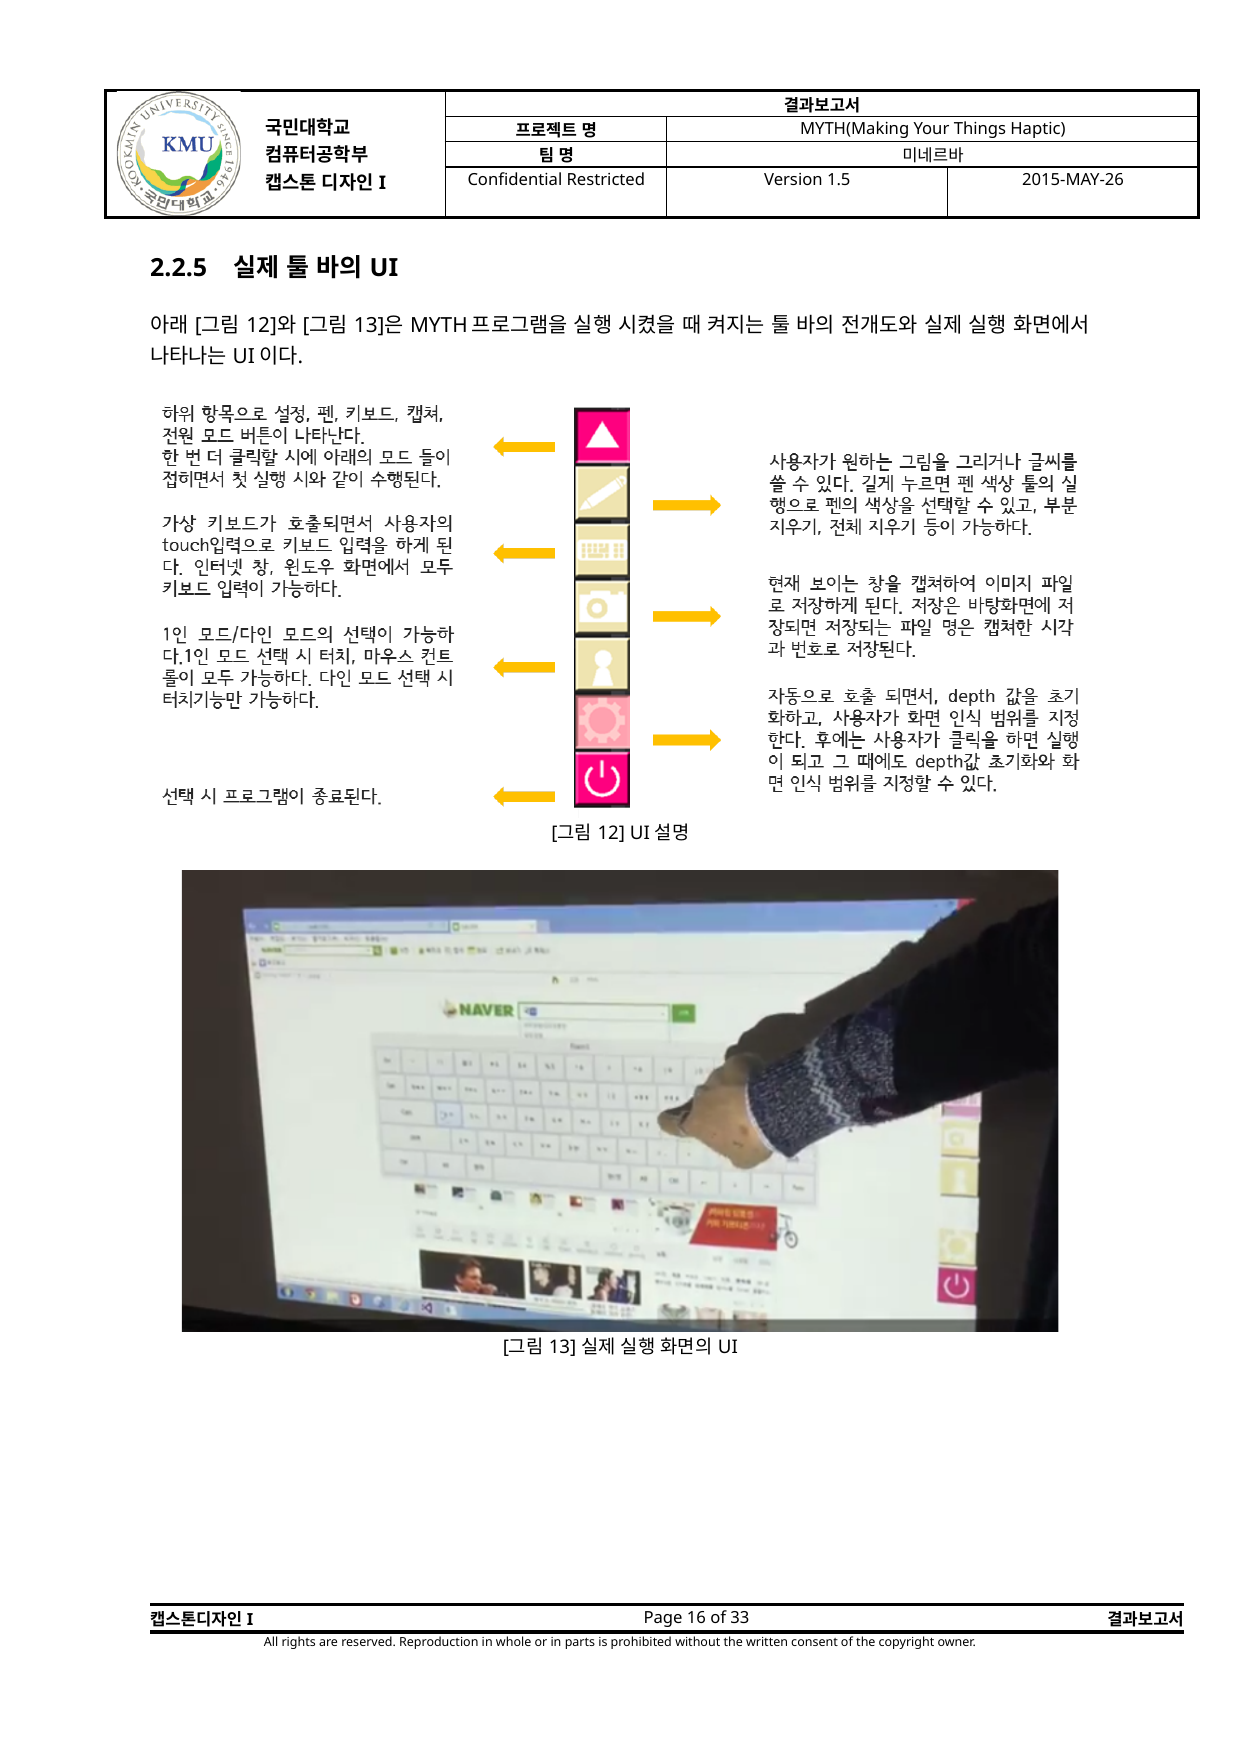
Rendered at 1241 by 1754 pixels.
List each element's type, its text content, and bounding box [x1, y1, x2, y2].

picture [150, 397, 1091, 818]
text [그림 13] 실제 실행 화면의 UI [150, 1332, 1090, 1359]
subtitle 실제 툴 바의 UI [150, 247, 1090, 283]
picture [116, 91, 241, 216]
text [그림 12] UI 설명 [150, 818, 1090, 845]
picture [181, 870, 1059, 1332]
text 아래 [그림 12]와 [그림 13]은 MYTH프로그램을 실행 시켰을 때 켜지는 툴 바의 전개도와 실제 실행 화면에서 나타나는 UI이다. [150, 308, 1090, 369]
